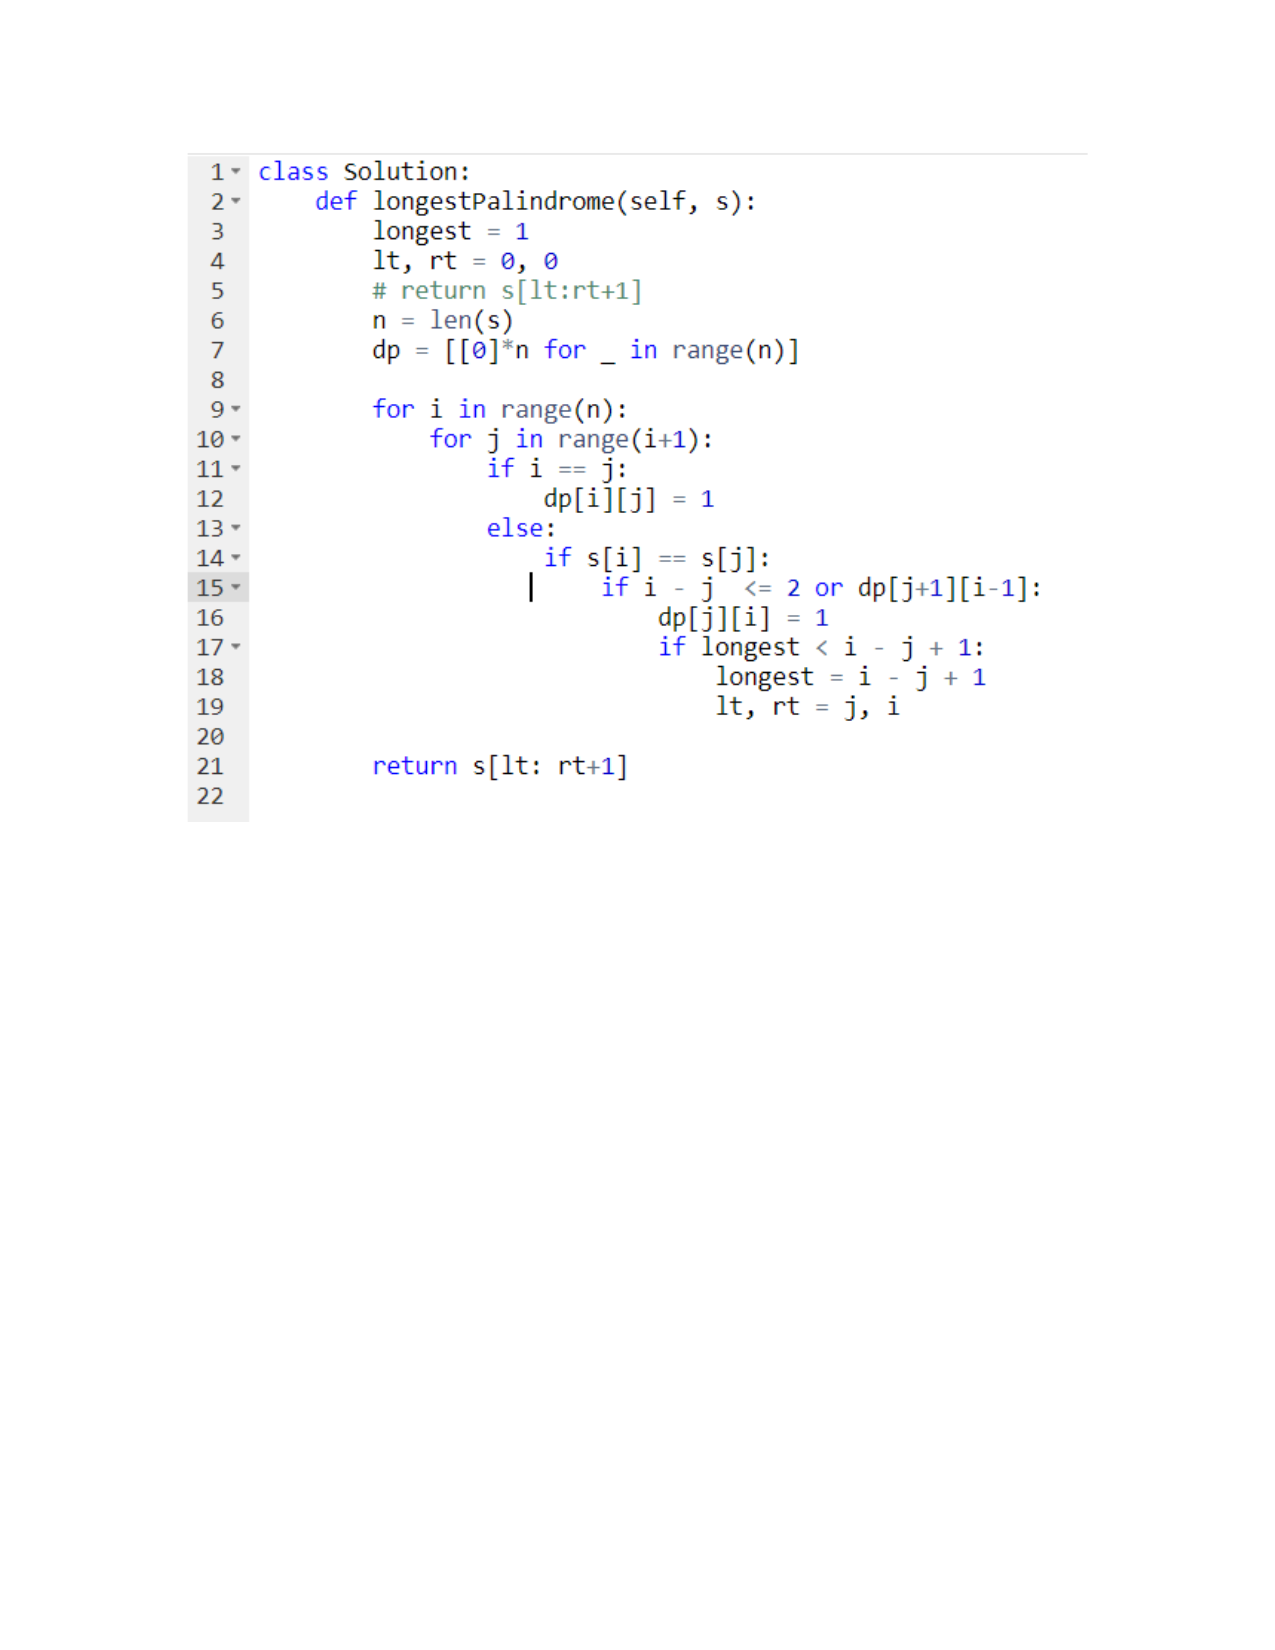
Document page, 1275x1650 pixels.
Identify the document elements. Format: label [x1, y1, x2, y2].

picture [187, 150, 1088, 822]
